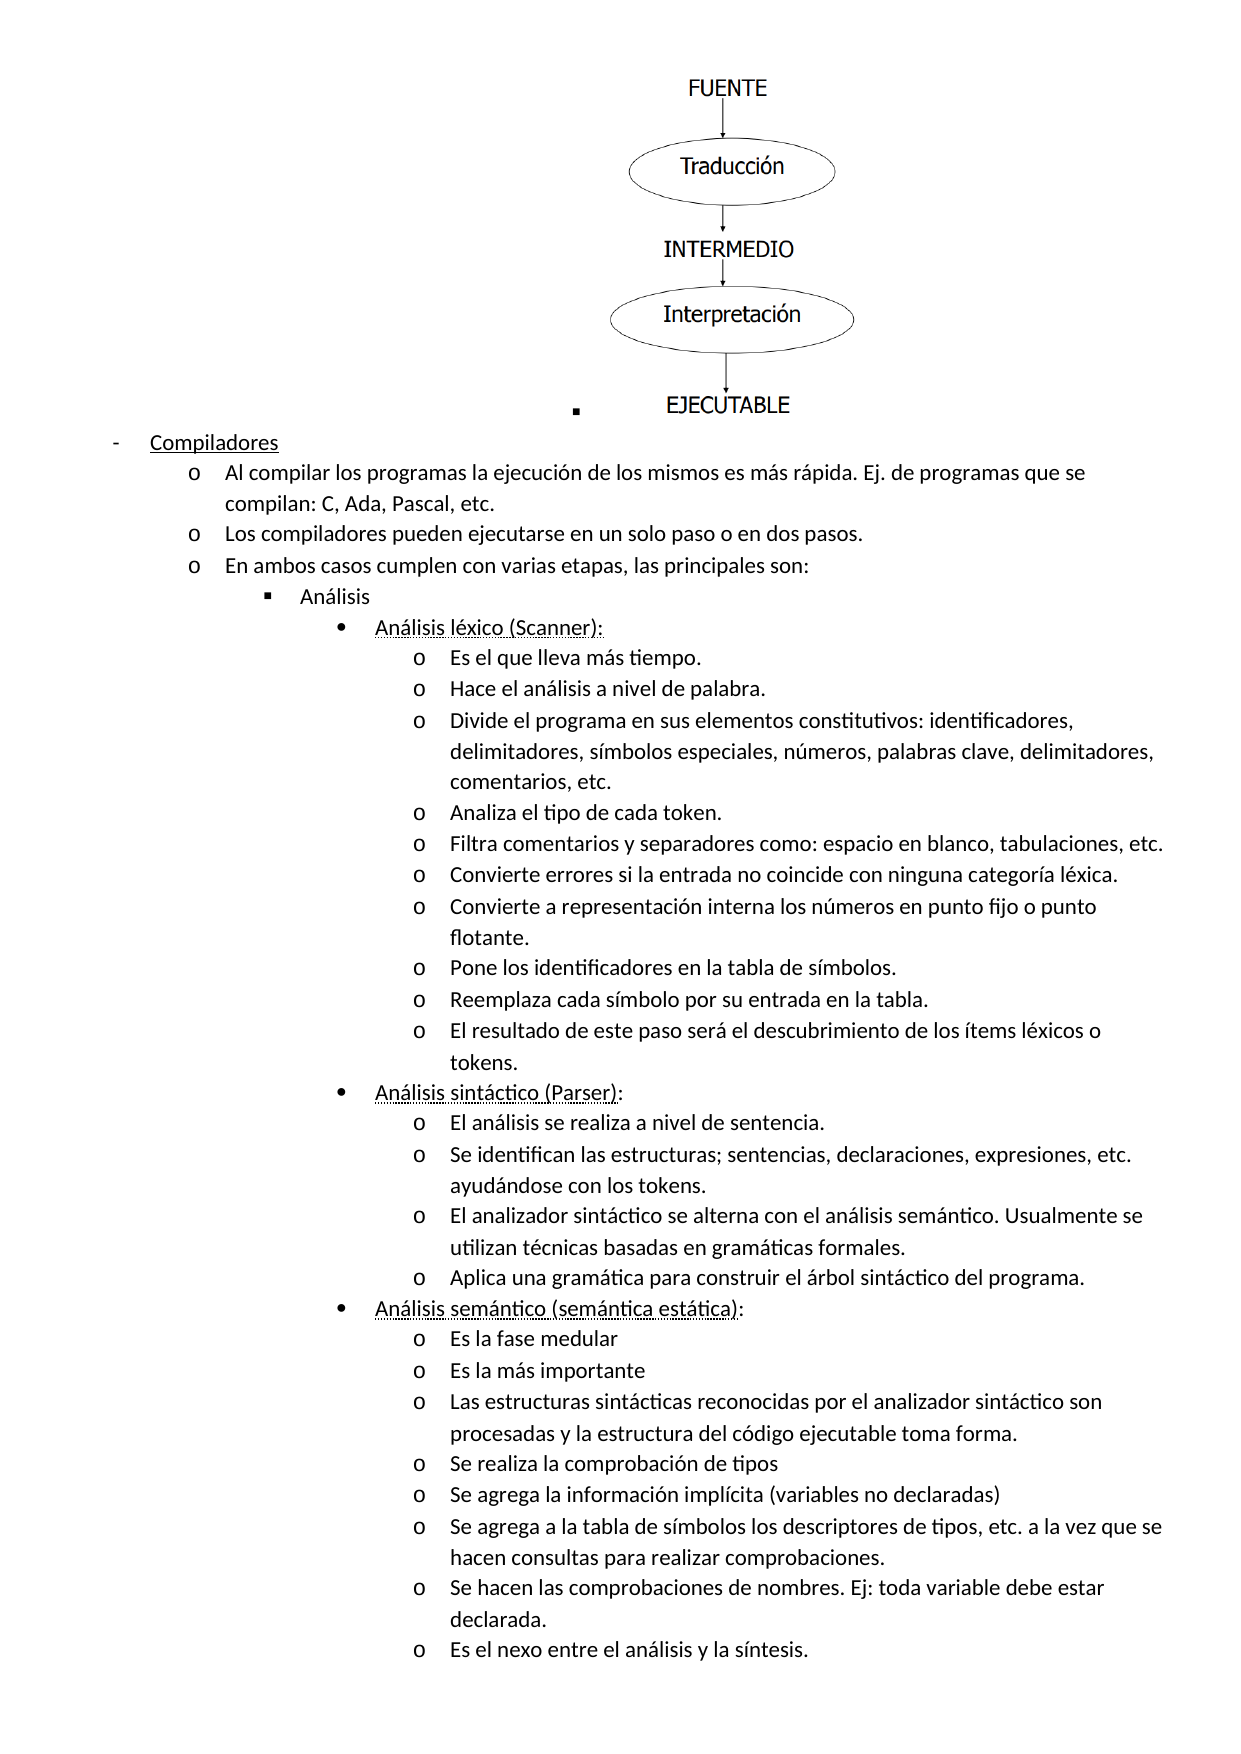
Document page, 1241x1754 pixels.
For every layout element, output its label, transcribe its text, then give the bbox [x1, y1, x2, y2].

list Hace el análisis a nivel de palabra. [412, 674, 1165, 703]
list Convierte a representación interna los números en punto fijo o punto flotante. [412, 892, 1165, 951]
list El análisis se realiza a nivel de sentencia. [412, 1108, 1165, 1137]
list Se identifican las estructuras; sentencias, declaraciones, expresiones, etc. ayudándose con los tokens. [412, 1140, 1165, 1199]
list El analizador sintáctico se alterna con el análisis semántico. Usualmente se utilizan técnicas basadas en gramáticas formales. [412, 1201, 1165, 1261]
list Se hacen las comprobaciones de nombres. Ej: toda variable debe estar declarada. [412, 1573, 1165, 1633]
list Las estructuras sintácticas reconocidas por el analizador sintáctico son procesadas y la estructura del código ejecutable toma forma. [412, 1387, 1165, 1447]
list Convierte errores si la entrada no coincide con ninguna categoría léxica. [412, 861, 1165, 890]
list Se agrega la información implícita (variables no declaradas) [412, 1480, 1165, 1509]
list Análisis [262, 582, 1165, 611]
list Se realiza la comprobación de tipos [412, 1449, 1165, 1478]
list Analiza el tipo de cada token. [412, 798, 1165, 827]
list Análisis sintáctico (Parser): [337, 1078, 1165, 1106]
list En ambos casos cumplen con varias etapas, las principales son: [187, 551, 1165, 580]
list Es la más importante [412, 1356, 1165, 1385]
list Al compilar los programas la ejecución de los mismos es más rápida. Ej. de programas que se compilan: C, Ada, Pascal, etc. [187, 458, 1165, 517]
list Los compiladores pueden ejecutarse en un solo paso o en dos pasos. [187, 519, 1165, 549]
list Divide el programa en sus elementos constitutivos: identificadores, delimitadores, símbolos especiales, números, palabras clave, delimitadores, comentarios, etc. [412, 706, 1165, 795]
list Filtra comentarios y separadores como: espacio en blanco, tabulaciones, etc. [412, 829, 1165, 858]
list Compiladores [112, 428, 1165, 456]
list Se agrega a la tabla de símbolos los descriptores de tipos, etc. a la vez que se hacen consultas para realizar comprobaciones. [412, 1512, 1165, 1571]
list El resultado de este paso será el descubrimiento de los ítems léxicos o tokens. [412, 1016, 1165, 1076]
list Es el nexo entre el análisis y la síntesis. [412, 1635, 1165, 1664]
list Reemplaza cada símbolo por su entrada en la tabla. [412, 985, 1165, 1014]
list Es la fase medular [412, 1324, 1165, 1354]
list Aplica una gramática para construir el árbol sintáctico del programa. [412, 1263, 1165, 1292]
list Análisis léxico (Scanner): [337, 613, 1165, 641]
list Análisis semántico (semántica estática): [337, 1294, 1165, 1322]
list Es el que lleva más tiempo. [412, 643, 1165, 672]
picture [608, 74, 857, 421]
list Pone los identificadores en la tabla de símbolos. [412, 953, 1165, 983]
